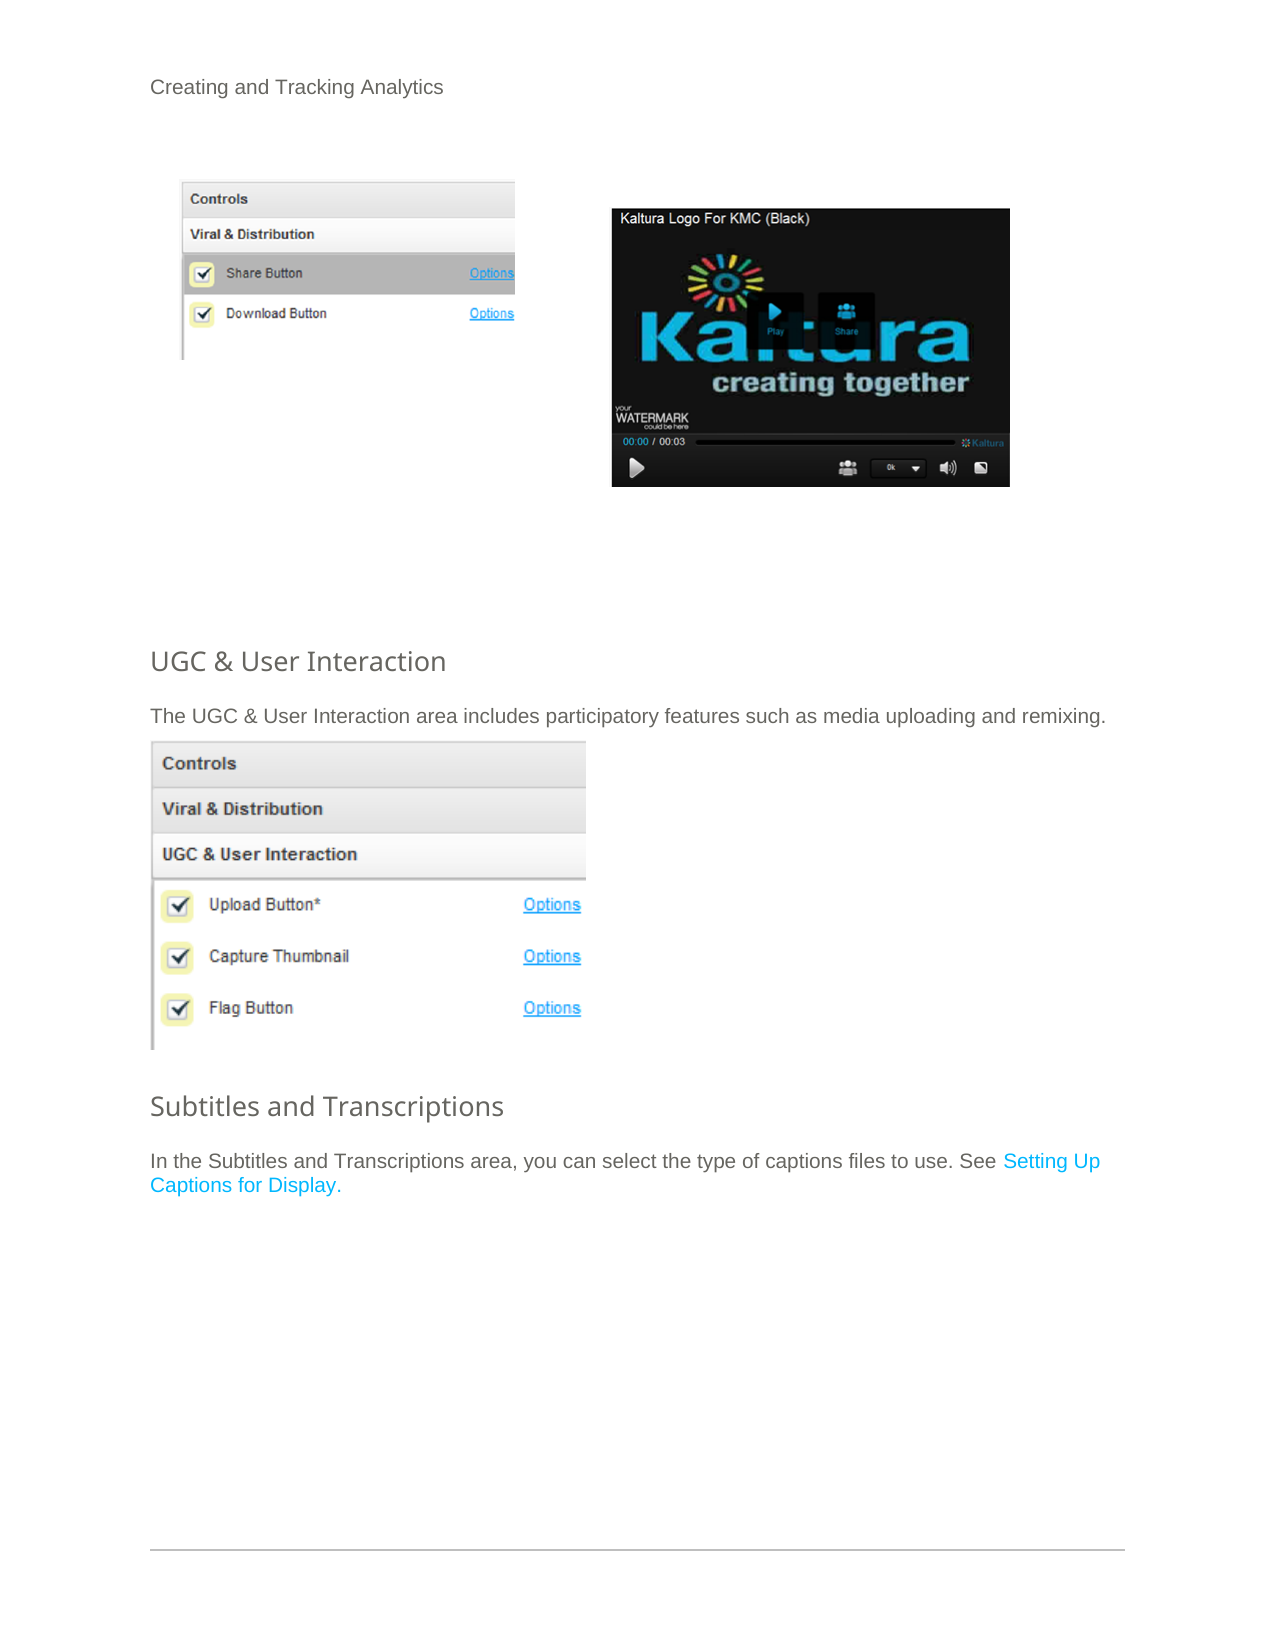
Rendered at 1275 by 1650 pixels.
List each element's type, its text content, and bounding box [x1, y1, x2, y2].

text The UGC & User Interaction area includes participatory features such as media uploading and remixing. [150, 704, 1125, 728]
subtitle Subtitles and Transcriptions [150, 1087, 1125, 1124]
text In the Subtitles and Transcriptions area, you can select the type of captions files to use. See Setting Up Captions for Display. [150, 1149, 1125, 1197]
picture [609, 207, 1010, 487]
picture [150, 740, 586, 1050]
picture [179, 179, 515, 360]
subtitle UGC & User Interaction [150, 642, 1125, 679]
